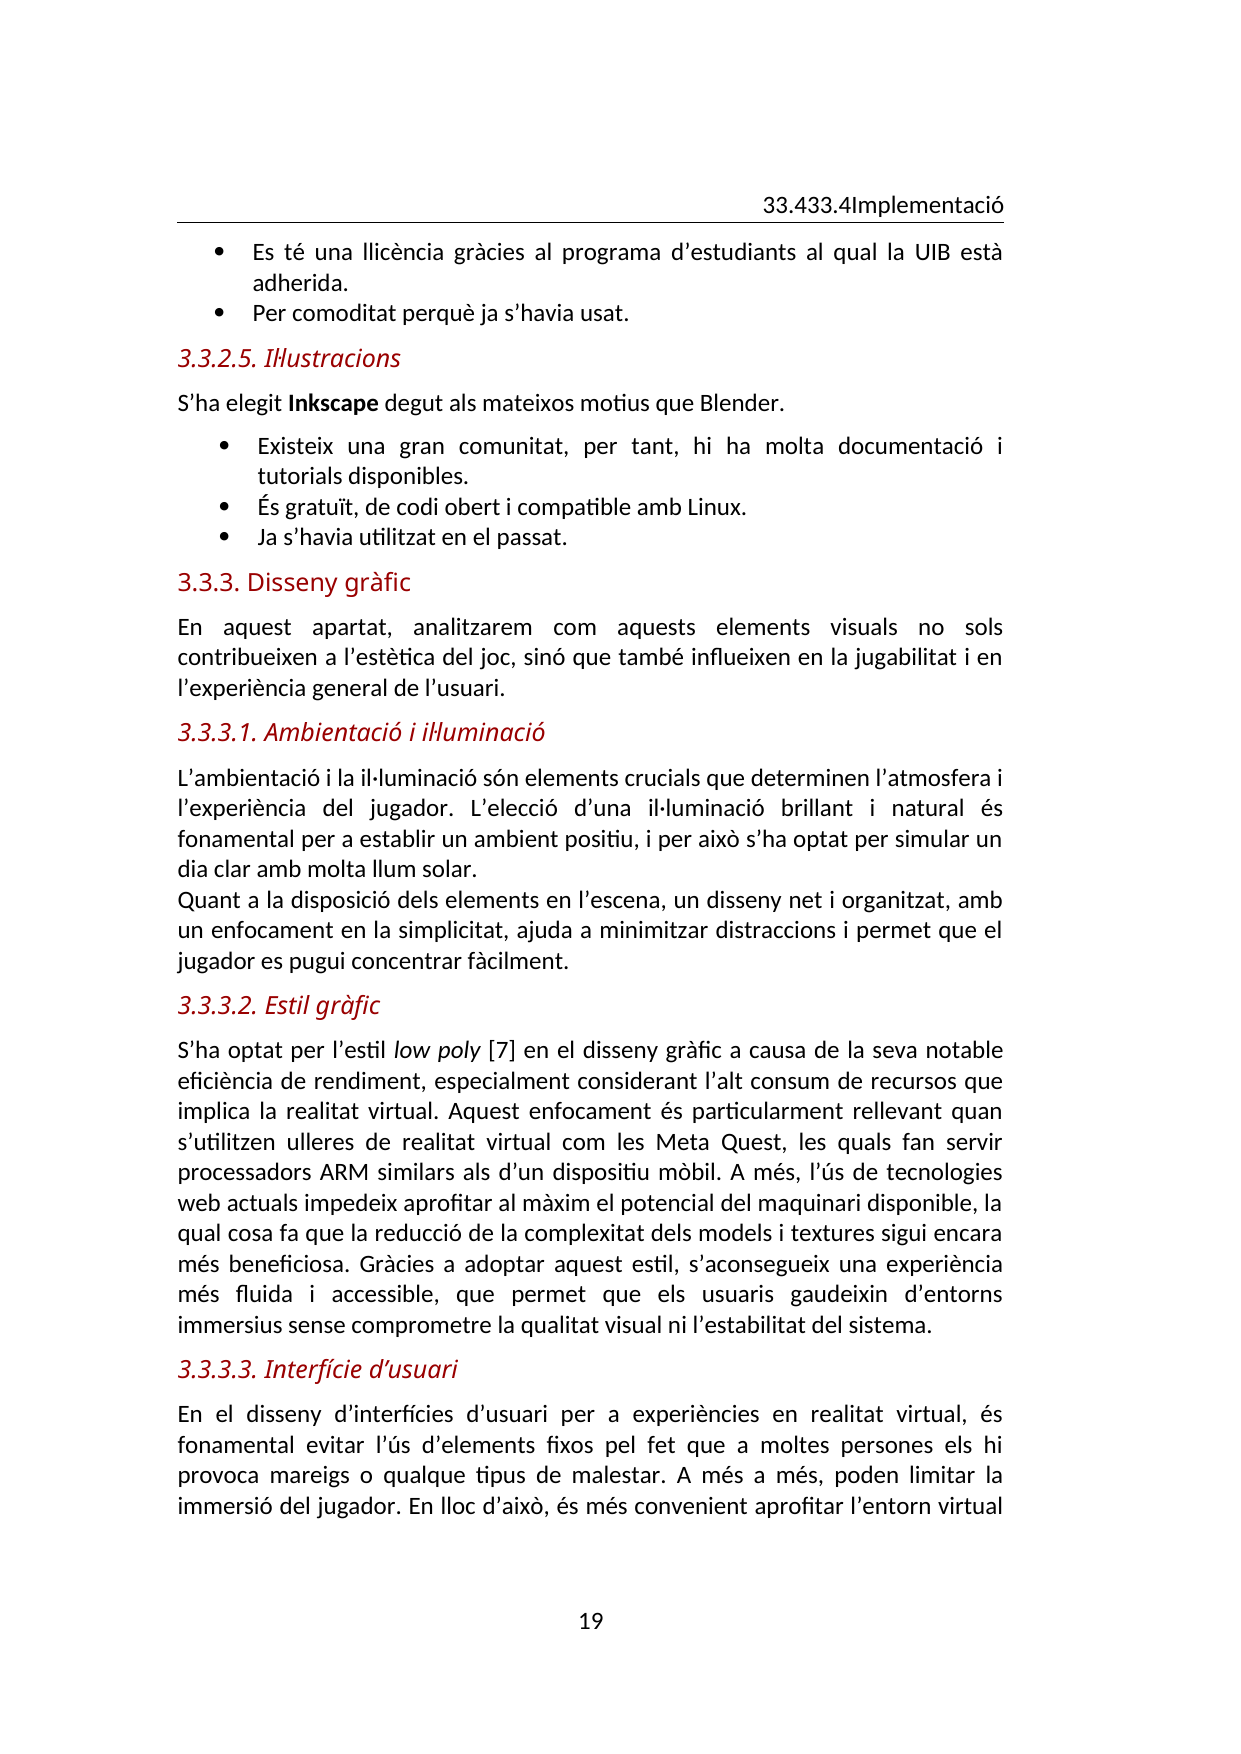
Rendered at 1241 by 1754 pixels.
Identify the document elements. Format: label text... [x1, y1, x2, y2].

subtitle Estil gràfic [177, 988, 1004, 1022]
subtitle Interfície d’usuari [177, 1352, 1004, 1386]
list S’ha optat per l’estil low poly en el disseny gràfic a causa de la seva notable eficiència de rendiment, especialment considerant l’alt consum de recursos que implica la realitat virtual. Aquest enfocament és particularment rellevant quan s’utilitzen ulleres de realitat virtual com les Meta Quest, les quals fan servir processadors ARM similars als d’un dispositiu mòbil. A més, l’ús de tecnologies web actuals impedeix aprofitar al màxim el potencial del maquinari disponible, la qual cosa fa que la reducció de la complexitat dels models i textures sigui encara més beneficiosa. Gràcies a adoptar aquest estil, s’aconsegueix una experiència més fluida i accessible, que permet que els usuaris gaudeixin d’entorns immersius sense comprometre la qualitat visual ni l’estabilitat del sistema. [177, 1034, 1004, 1339]
subtitle Il·lustracions [177, 340, 1004, 374]
list Per comoditat perquè ja s’havia usat. [215, 297, 1004, 328]
list Existeix una gran comunitat, per tant, hi ha molta documentació i tutorials disponibles. [220, 430, 1004, 491]
list Ja s’havia utilitzat en el passat. [220, 521, 1004, 552]
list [177, 1399, 1004, 1521]
list L’ambientació i la il·luminació són elements crucials que determinen l’atmosfera i l’experiència del jugador. L’elecció d’una il·luminació brillant i natural és fonamental per a establir un ambient positiu, i per això s’ha optat per simular un dia clar amb molta llum solar. [177, 762, 1004, 884]
list Es té una llicència gràcies al programa d’estudiants al qual la UIB està adherida. [215, 236, 1004, 297]
list Quant a la disposició dels elements en l’escena, un disseny net i organitzat, amb un enfocament en la simplicitat, ajuda a minimitzar distraccions i permet que el jugador es pugui concentrar fàcilment. [177, 884, 1004, 975]
text S’ha elegit Inkscape degut als mateixos motius que Blender. [177, 387, 1004, 417]
text En aquest apartat, analitzarem com aquests elements visuals no sols contribueixen a l’estètica del joc, sinó que també influeixen en la jugabilitat i en l’experiència general de l’usuari. [177, 611, 1004, 703]
list És gratuït, de codi obert i compatible amb Linux. [220, 491, 1004, 521]
subtitle Disseny gràfic [177, 564, 1004, 598]
subtitle Ambientació i il·luminació [177, 715, 1004, 749]
